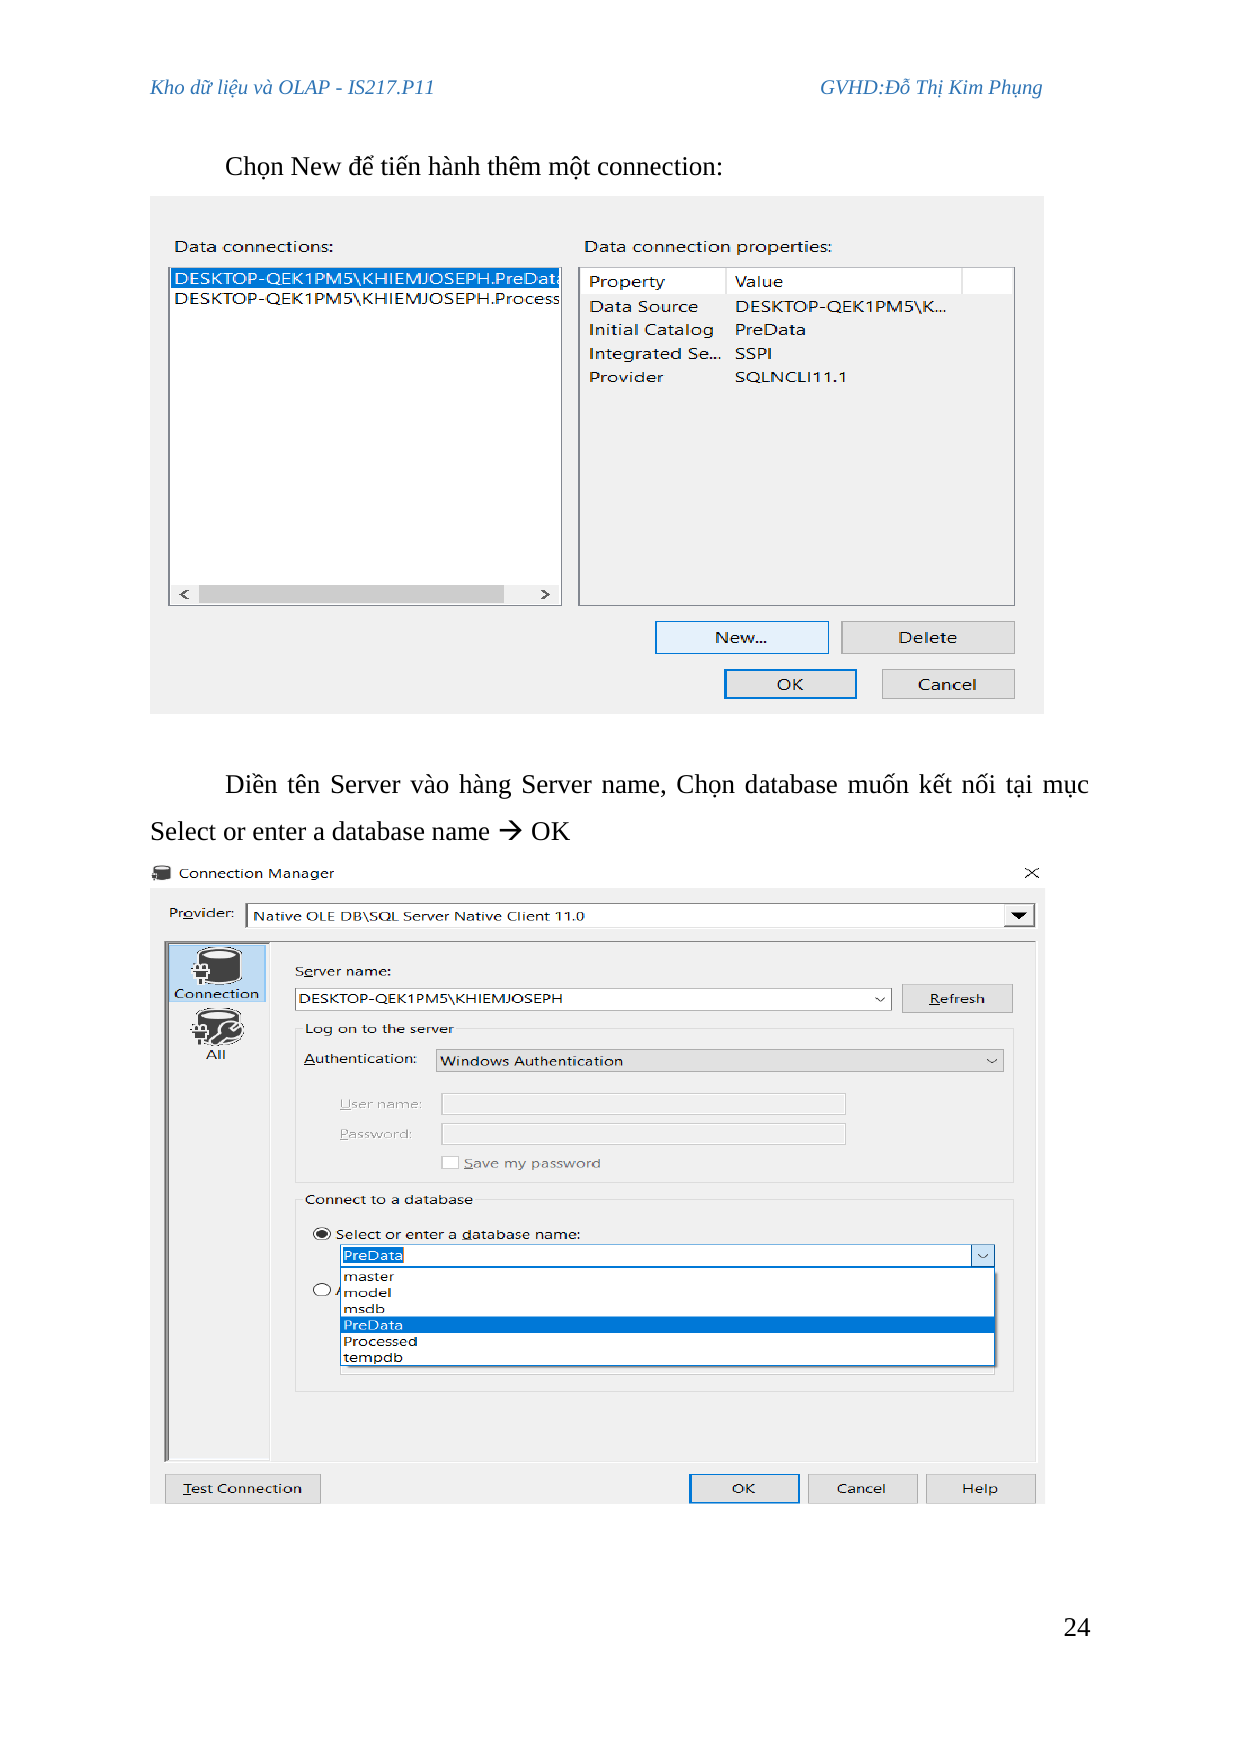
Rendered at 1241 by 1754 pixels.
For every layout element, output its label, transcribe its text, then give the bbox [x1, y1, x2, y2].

picture [150, 862, 1046, 1504]
picture [150, 196, 1044, 714]
text Diền tên Server vào hàng Server name, Chọn database muốn kết nối tại mục Select or enter a database name OK [150, 768, 1090, 846]
text Chọn New để tiến hành thêm một connection: [150, 150, 1090, 181]
